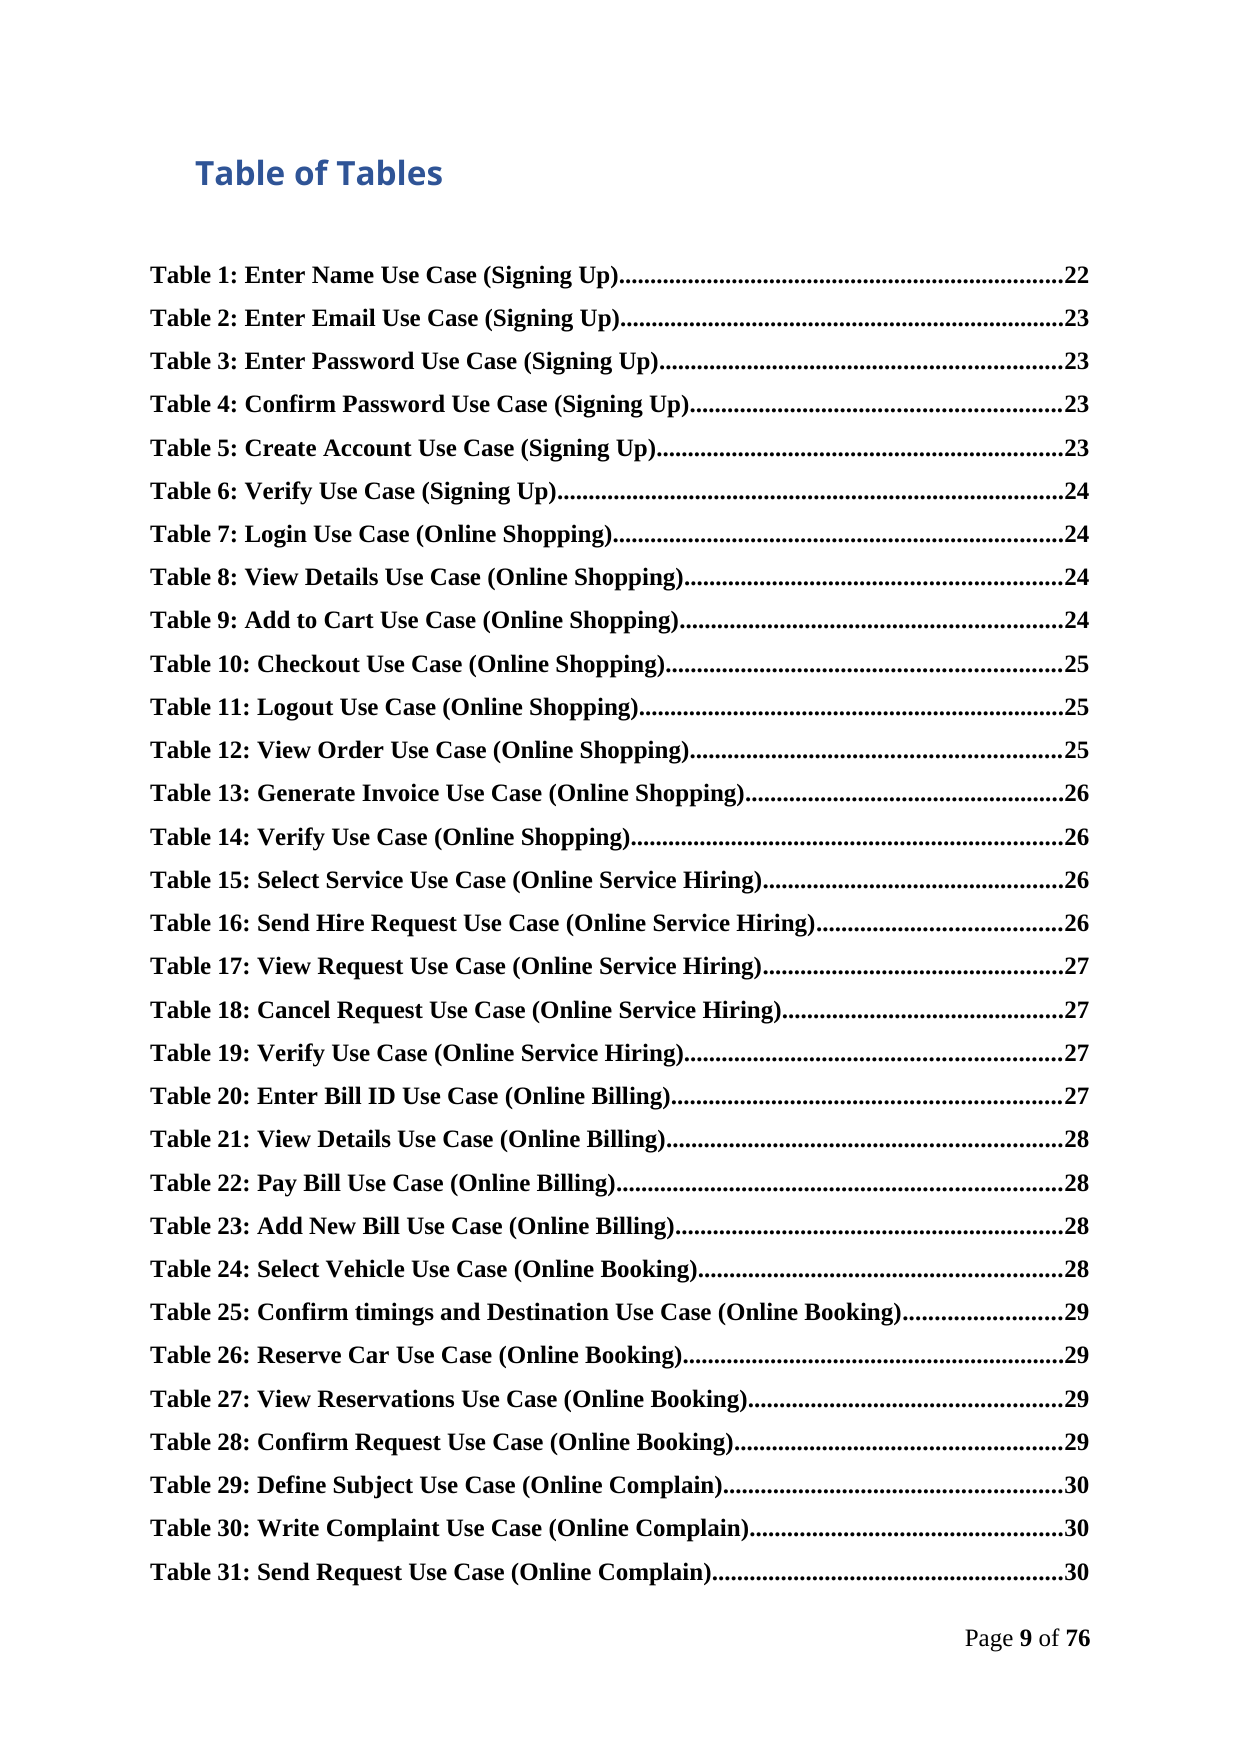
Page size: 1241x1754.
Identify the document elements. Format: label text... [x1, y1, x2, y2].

text Table 7: Login Use Case (Online Shopping) 24 [150, 519, 1090, 548]
text Table 19: Verify Use Case (Online Service Hiring) 27 [150, 1038, 1090, 1067]
text Table 23: Add New Bill Use Case (Online Billing) 28 [150, 1211, 1090, 1239]
text Table 26: Reserve Car Use Case (Online Booking) 29 [150, 1341, 1090, 1369]
text Table 15: Select Service Use Case (Online Service Hiring) 26 [150, 865, 1090, 894]
text Table 14: Verify Use Case (Online Shopping) 26 [150, 822, 1090, 851]
subtitle Table of Tables [195, 150, 1090, 195]
text Table 29: Define Subject Use Case (Online Complain) 30 [150, 1470, 1090, 1499]
text Table 12: View Order Use Case (Online Shopping) 25 [150, 735, 1090, 764]
text Table 2: Enter Email Use Case (Signing Up) 23 [150, 303, 1090, 332]
text Table 13: Generate Invoice Use Case (Online Shopping) 26 [150, 778, 1090, 807]
text Table 8: View Details Use Case (Online Shopping) 24 [150, 562, 1090, 591]
text Table 28: Confirm Request Use Case (Online Booking) 29 [150, 1427, 1090, 1456]
text Table 10: Checkout Use Case (Online Shopping) 25 [150, 649, 1090, 678]
text Table 20: Enter Bill ID Use Case (Online Billing) 27 [150, 1081, 1090, 1110]
text Table 1: Enter Name Use Case (Signing Up) 22 [150, 260, 1090, 288]
text Table 30: Write Complaint Use Case (Online Complain) 30 [150, 1513, 1090, 1542]
text Table 9: Add to Cart Use Case (Online Shopping) 24 [150, 606, 1090, 634]
text Table 24: Select Vehicle Use Case (Online Booking) 28 [150, 1254, 1090, 1283]
text Table 27: View Reservations Use Case (Online Booking) 29 [150, 1384, 1090, 1412]
text Table 5: Create Account Use Case (Signing Up) 23 [150, 433, 1090, 461]
text Table 21: View Details Use Case (Online Billing) 28 [150, 1124, 1090, 1153]
text Table 22: Pay Bill Use Case (Online Billing) 28 [150, 1168, 1090, 1196]
text Table 18: Cancel Request Use Case (Online Service Hiring) 27 [150, 995, 1090, 1023]
text Table 31: Send Request Use Case (Online Complain) 30 [150, 1557, 1090, 1585]
text Table 4: Confirm Password Use Case (Signing Up) 23 [150, 389, 1090, 418]
text Table 11: Logout Use Case (Online Shopping) 25 [150, 692, 1090, 721]
text Table 6: Verify Use Case (Signing Up) 24 [150, 476, 1090, 505]
text Table 25: Confirm timings and Destination Use Case (Online Booking) 29 [150, 1297, 1090, 1326]
text Table 16: Send Hire Request Use Case (Online Service Hiring) 26 [150, 908, 1090, 937]
text Table 17: View Request Use Case (Online Service Hiring) 27 [150, 951, 1090, 980]
text Table 3: Enter Password Use Case (Signing Up) 23 [150, 346, 1090, 375]
